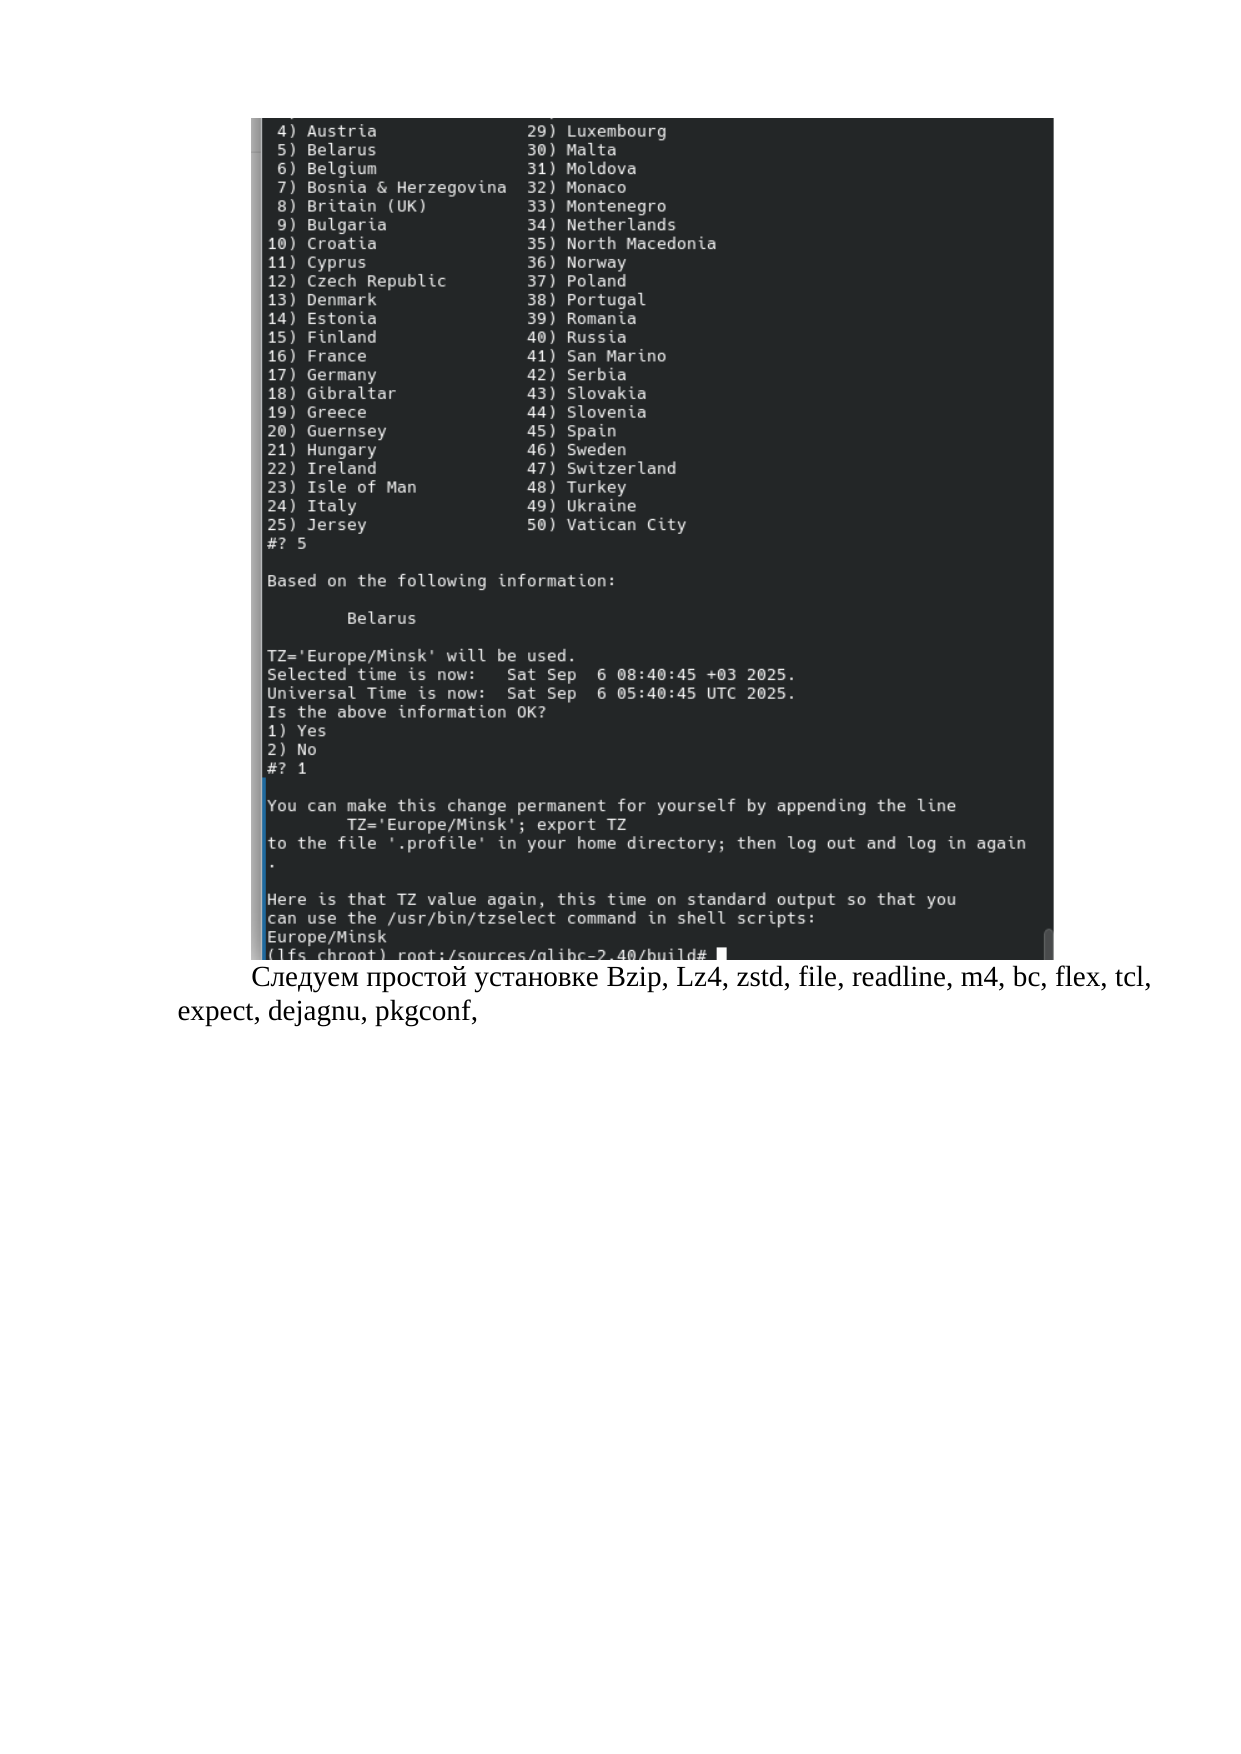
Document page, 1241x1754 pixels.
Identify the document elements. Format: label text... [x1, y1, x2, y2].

picture [251, 118, 1054, 960]
text Следуем простой установке Bzip, Lz4, zstd, file, readline, m4, bc, flex, tcl, expect, dejagnu, pkgconf, [177, 959, 1152, 1026]
